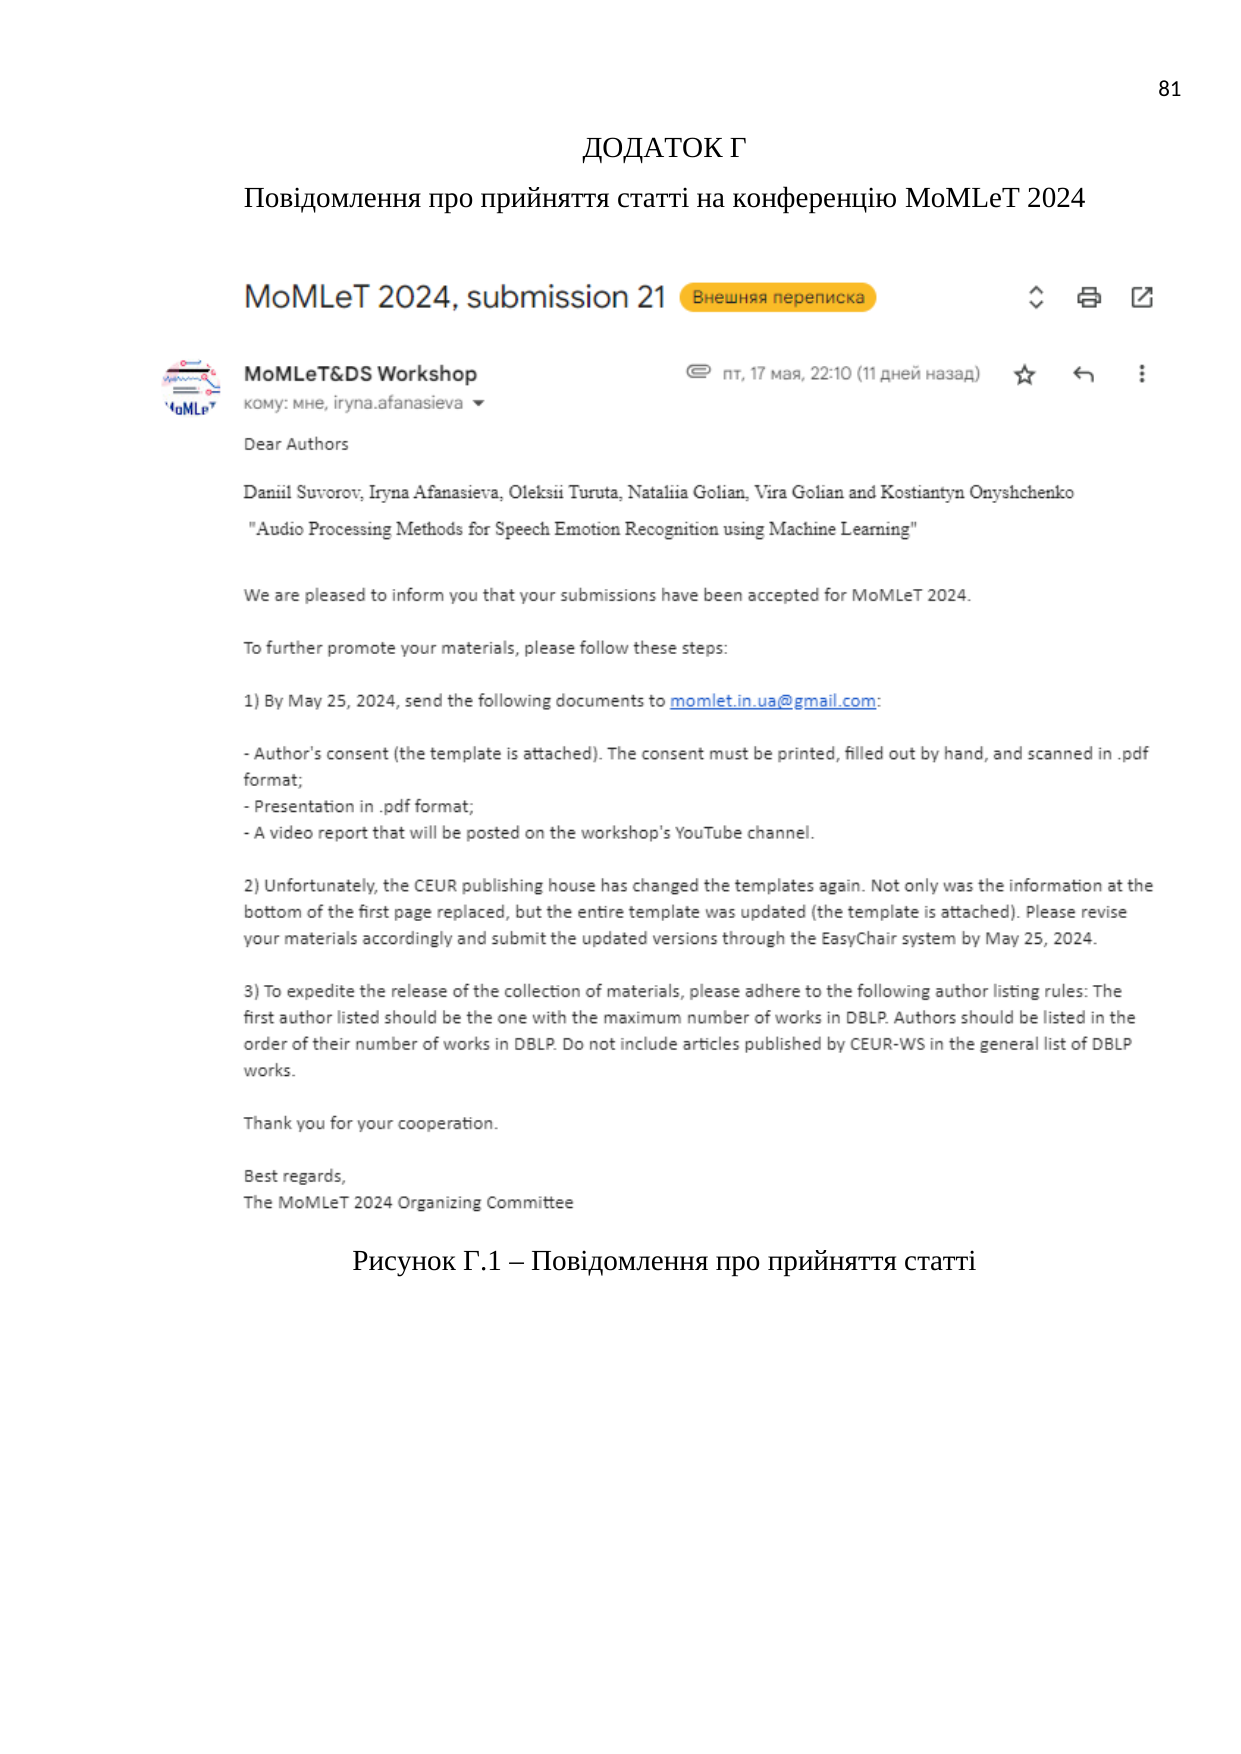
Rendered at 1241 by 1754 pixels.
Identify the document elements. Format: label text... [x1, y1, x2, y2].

text Рисунок Г.1 – Повідомлення про прийняття статті [148, 1243, 1181, 1276]
text ДОДАТОК Г Повідомлення про прийняття статті на конференцію MoMLeT 2024 [148, 130, 1181, 214]
picture [147, 255, 1182, 1229]
